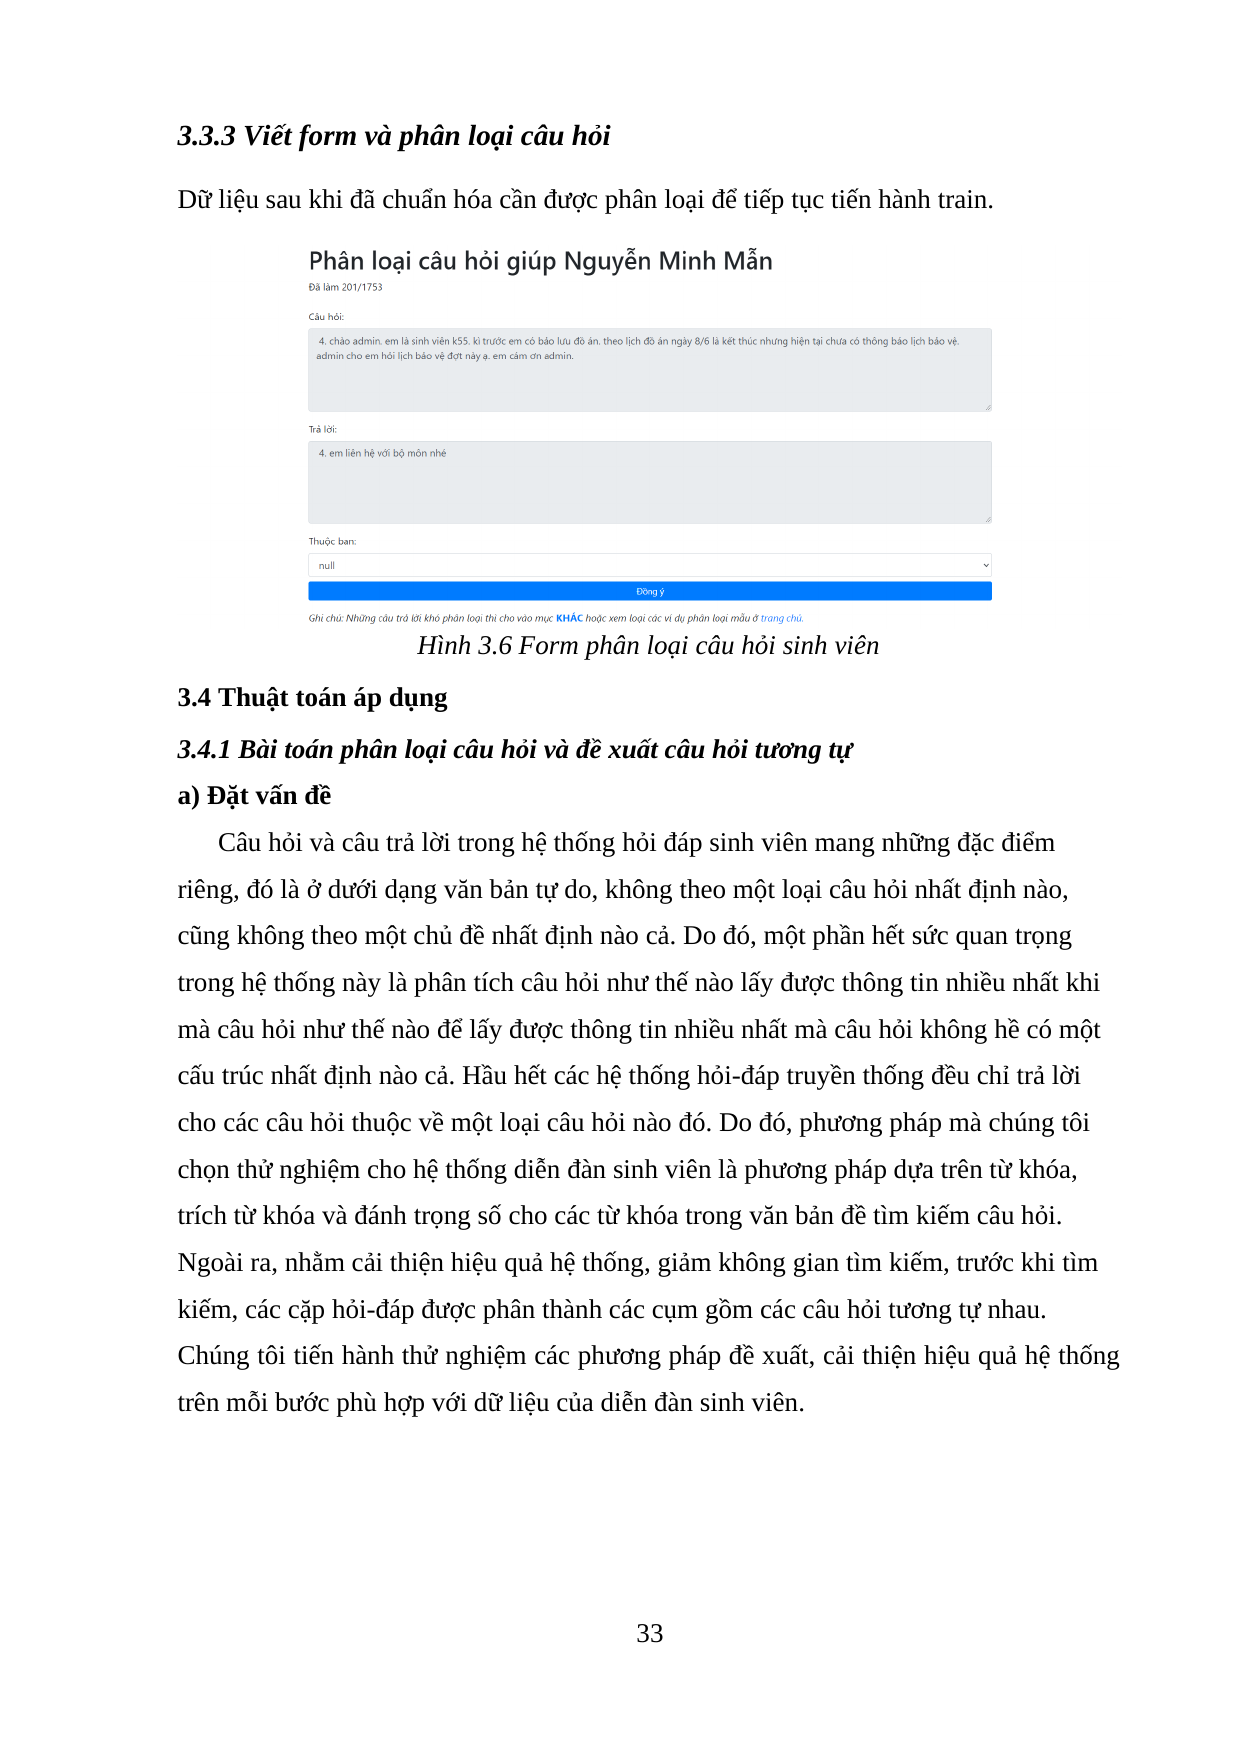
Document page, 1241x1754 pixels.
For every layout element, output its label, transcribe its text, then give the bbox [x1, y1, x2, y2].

text Dữ liệu sau khi đã chuẩn hóa cần được phân loại để tiếp tục tiến hành train. [177, 183, 1122, 214]
text Chúng tôi tiến hành thử nghiệm các phương pháp đề xuất, cải thiện hiệu quả hệ thống trên mỗi bước phù hợp với dữ liệu của diễn đàn sinh viên. [177, 1339, 1122, 1417]
text 3.4.1 Bài toán phân loại câu hỏi và đề xuất câu hỏi tương tự [177, 733, 1122, 764]
picture [177, 245, 1123, 629]
text 3.3.3 Viết form và phân loại câu hỏi [177, 118, 1122, 152]
text a) Đặt vấn đề [177, 779, 1122, 811]
text Câu hỏi và câu trả lời trong hệ thống hỏi đáp sinh viên mang những đặc điểm riêng, đó là ở dưới dạng văn bản tự do, không theo một loại câu hỏi nhất định nào, cũng không theo một chủ đề nhất định nào cả. Do đó, một phần hết sức quan trọng trong hệ thống này là phân tích câu hỏi như thế nào lấy được thông tin nhiều nhất khi mà câu hỏi như thế nào để lấy được thông tin nhiều nhất mà câu hỏi không hề có một cấu trúc nhất định nào cả. Hầu hết các hệ thống hỏi-đáp truyền thống đều chỉ trả lời cho các câu hỏi thuộc về một loại câu hỏi nào đó. Do đó, phương pháp mà chúng tôi chọn thử nghiệm cho hệ thống diễn đàn sinh viên là phương pháp dựa trên từ khóa, trích từ khóa và đánh trọng số cho các từ khóa trong văn bản đề tìm kiếm câu hỏi. Ngoài ra, nhằm cải thiện hiệu quả hệ thống, giảm không gian tìm kiếm, trước khi tìm kiếm, các cặp hỏi-đáp được phân thành các cụm gồm các câu hỏi tương tự nhau. [177, 826, 1122, 1324]
text 3.4 Thuật toán áp dụng [177, 681, 1122, 712]
